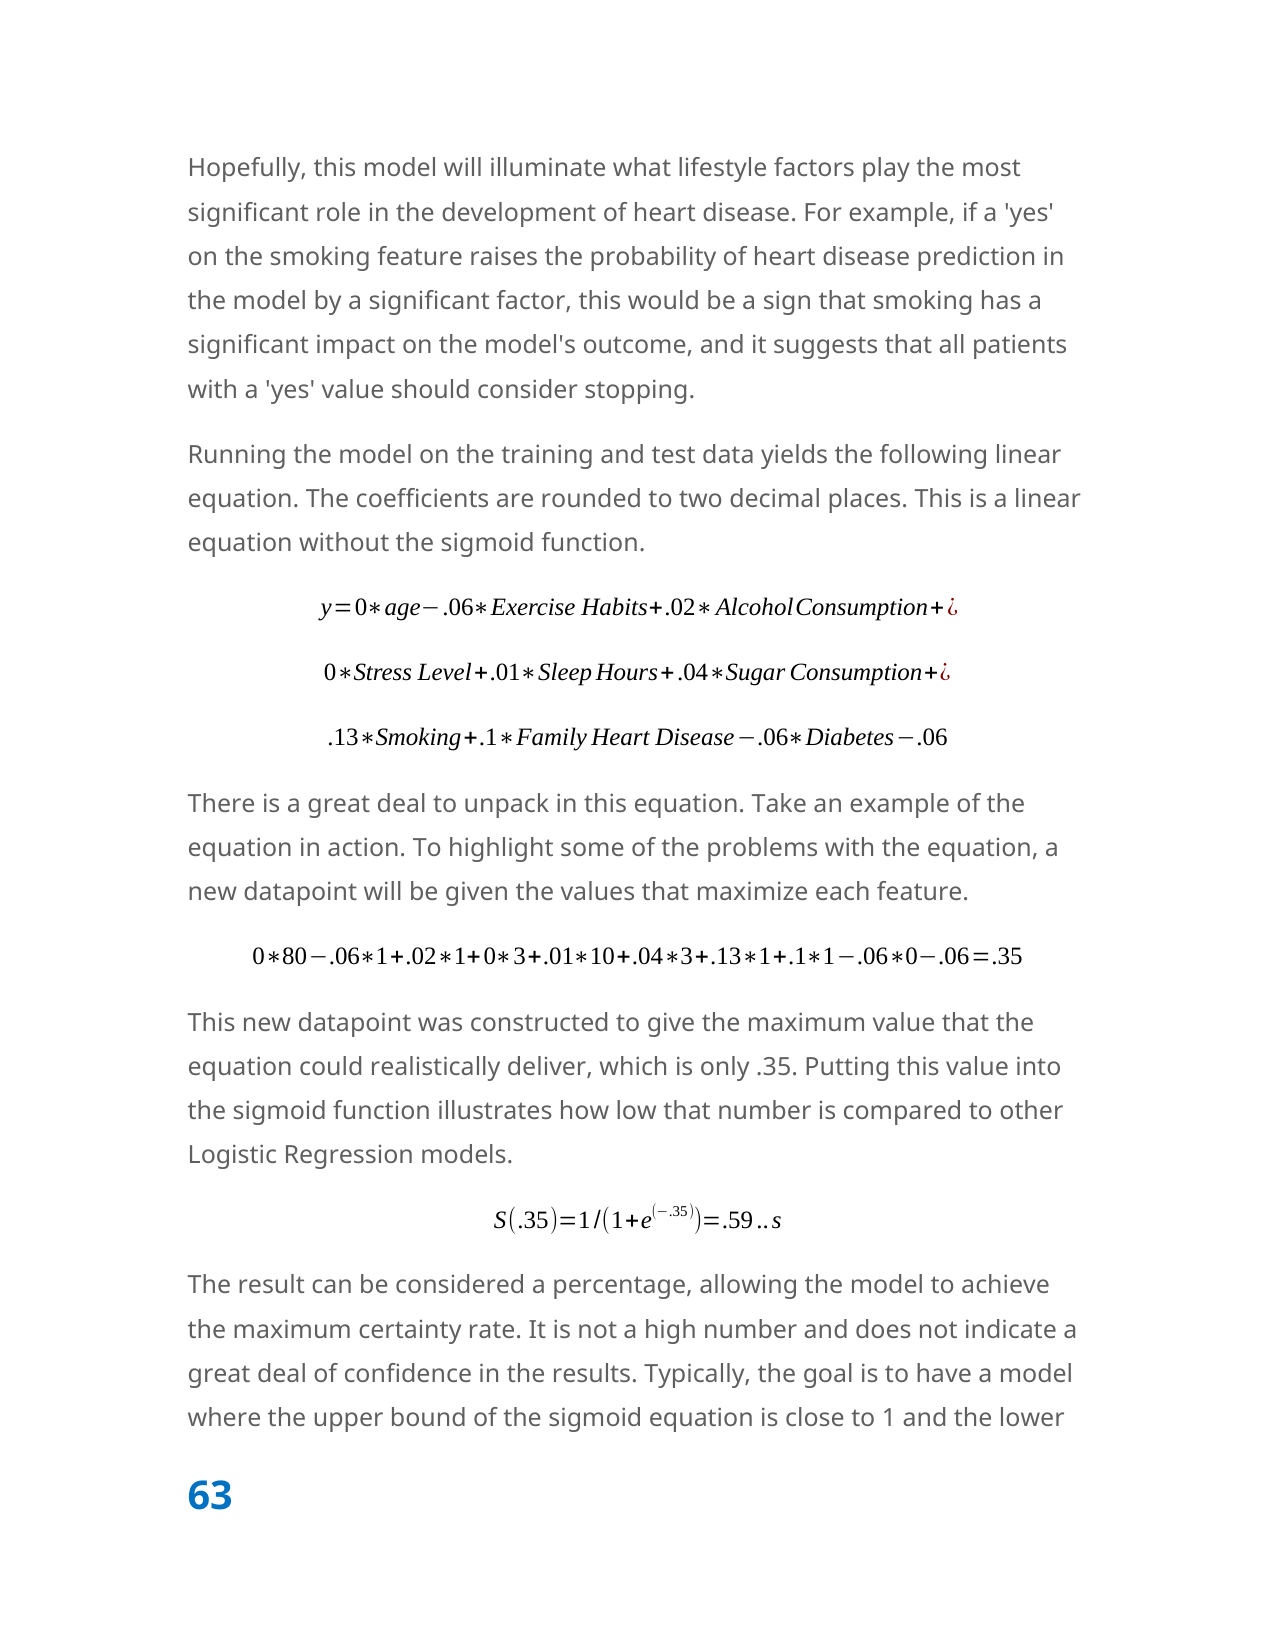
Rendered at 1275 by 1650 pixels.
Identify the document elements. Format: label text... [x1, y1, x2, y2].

text Hopefully, this model will illuminate what lifestyle factors play the most significant role in the development of heart disease. For example, if a 'yes' on the smoking feature raises the probability of heart disease prediction in the model by a significant factor, this would be a sign that smoking has a significant impact on the model's outcome, and it suggests that all patients with a 'yes' value should consider stopping. [187, 150, 1087, 405]
text Running the model on the training and test data yields the following linear equation. The coefficients are rounded to two decimal places. This is a linear equation without the sigmoid function. [187, 436, 1087, 559]
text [187, 1267, 1087, 1434]
text There is a great deal to unpack in this equation. Take an example of the equation in action. To highlight some of the problems with the equation, a new datapoint will be given the values that maximize each feature. [187, 785, 1087, 908]
text This new datapoint was constructed to give the maximum value that the equation could realistically deliver, which is only .35. Putting this value into the sigmoid function illustrates how low that number is compared to other Logistic Regression models. [187, 1004, 1087, 1171]
